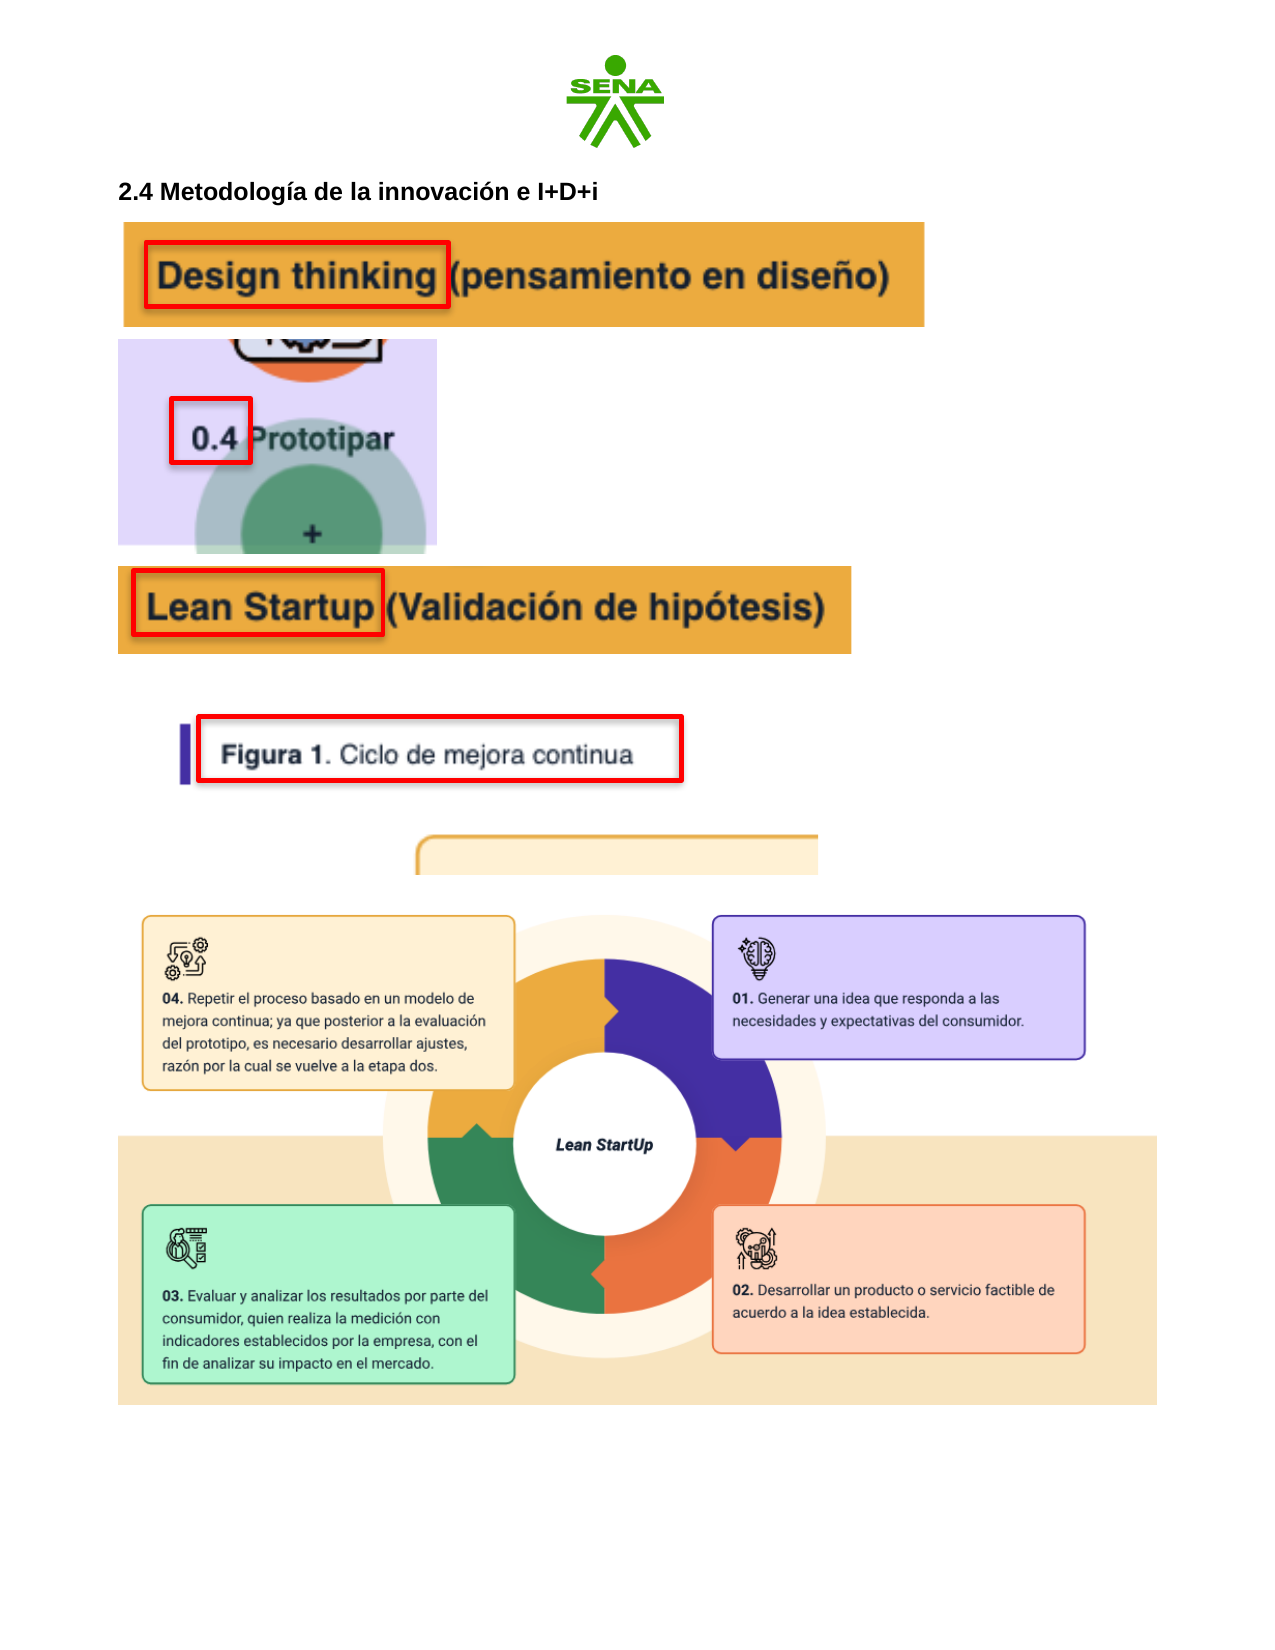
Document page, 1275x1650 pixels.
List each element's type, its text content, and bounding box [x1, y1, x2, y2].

picture [566, 55, 664, 148]
picture [118, 566, 852, 654]
text 2.4 Metodología de la innovación e I+D+i [118, 177, 1157, 206]
picture [118, 222, 927, 327]
picture [118, 339, 437, 554]
picture [118, 887, 1157, 1405]
picture [118, 666, 819, 875]
